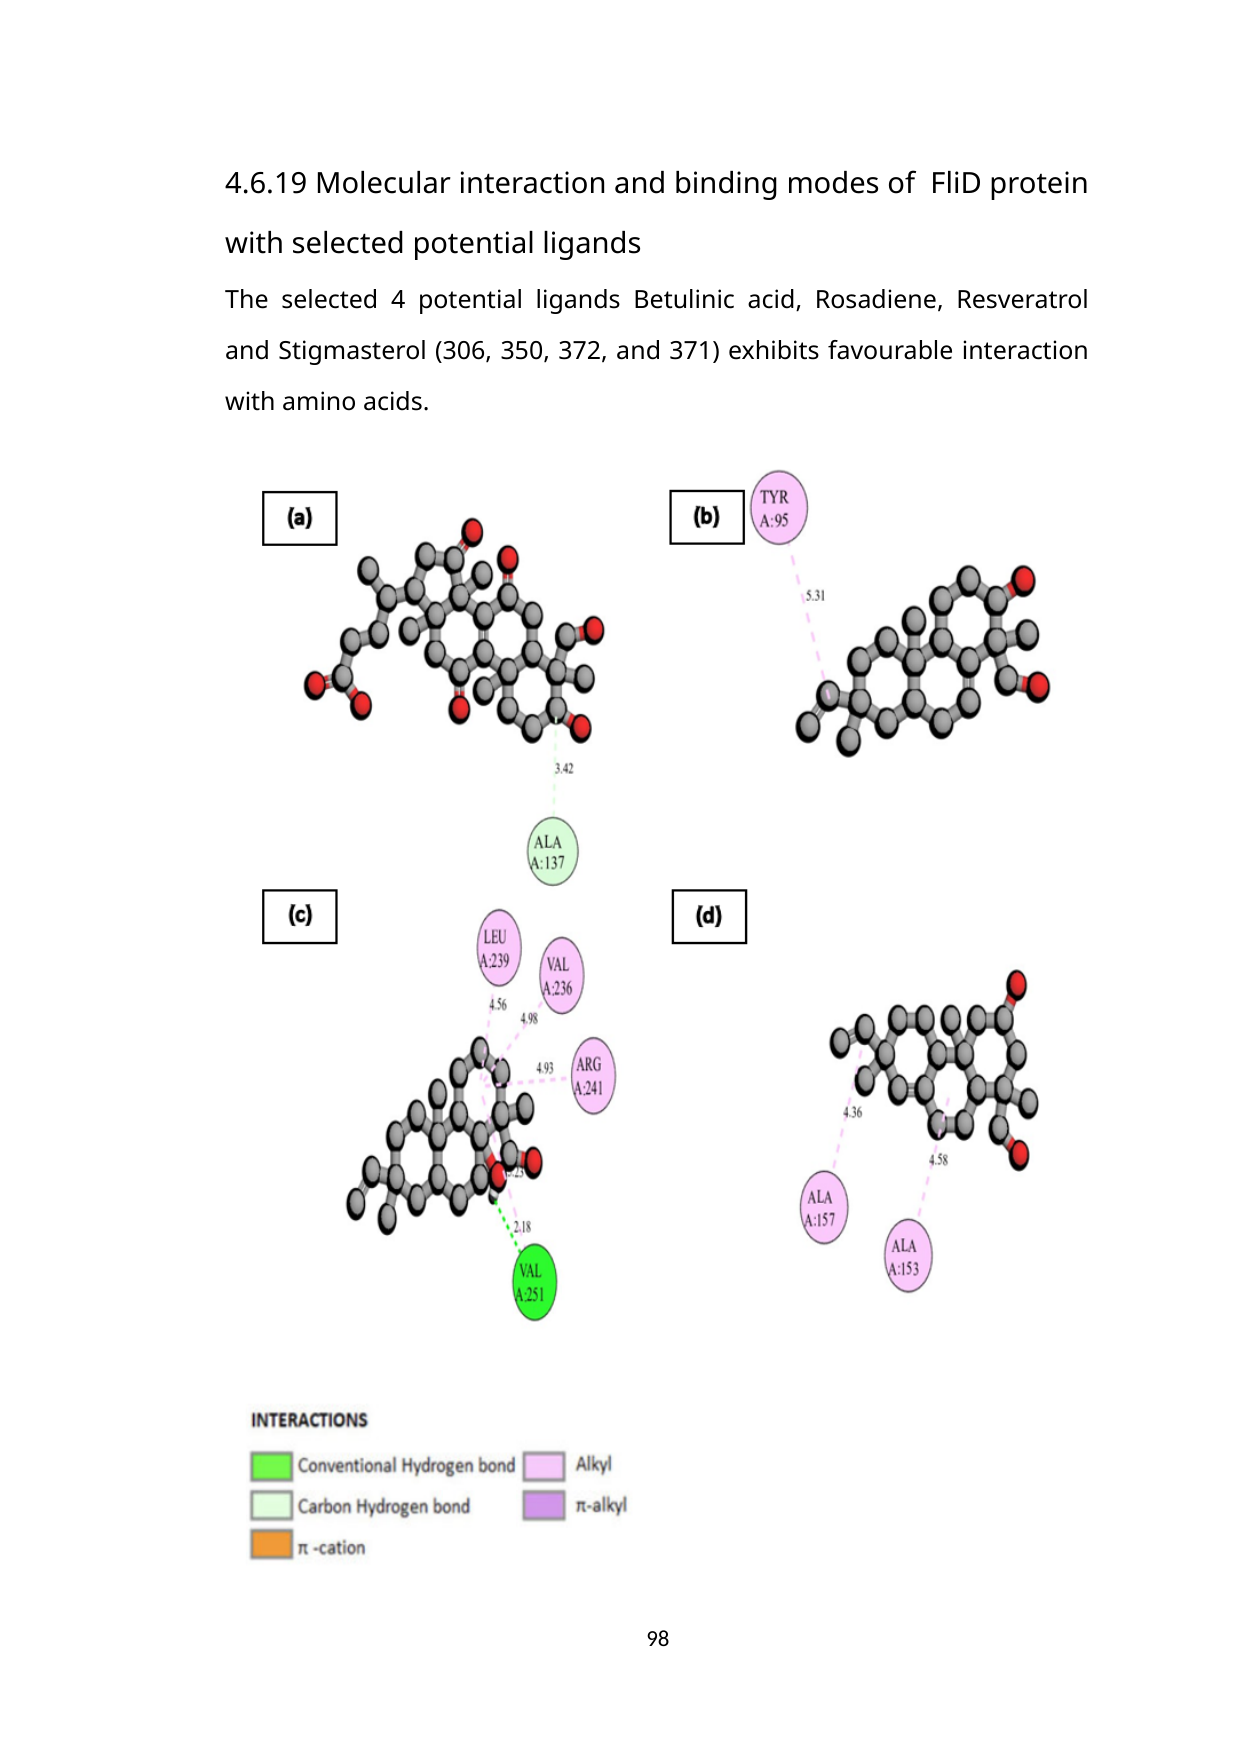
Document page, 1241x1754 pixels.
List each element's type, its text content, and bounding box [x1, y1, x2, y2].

picture [245, 459, 1070, 1568]
text The selected 4 potential ligands Betulinic acid, Rosadiene, Resveratrol and Stigmasterol (306, 350, 372, and 371) exhibits favourable interaction with amino acids. [225, 281, 1090, 418]
title 4.6.19 Molecular interaction and binding modes of FliD protein with selected potential ligands [225, 162, 1090, 262]
